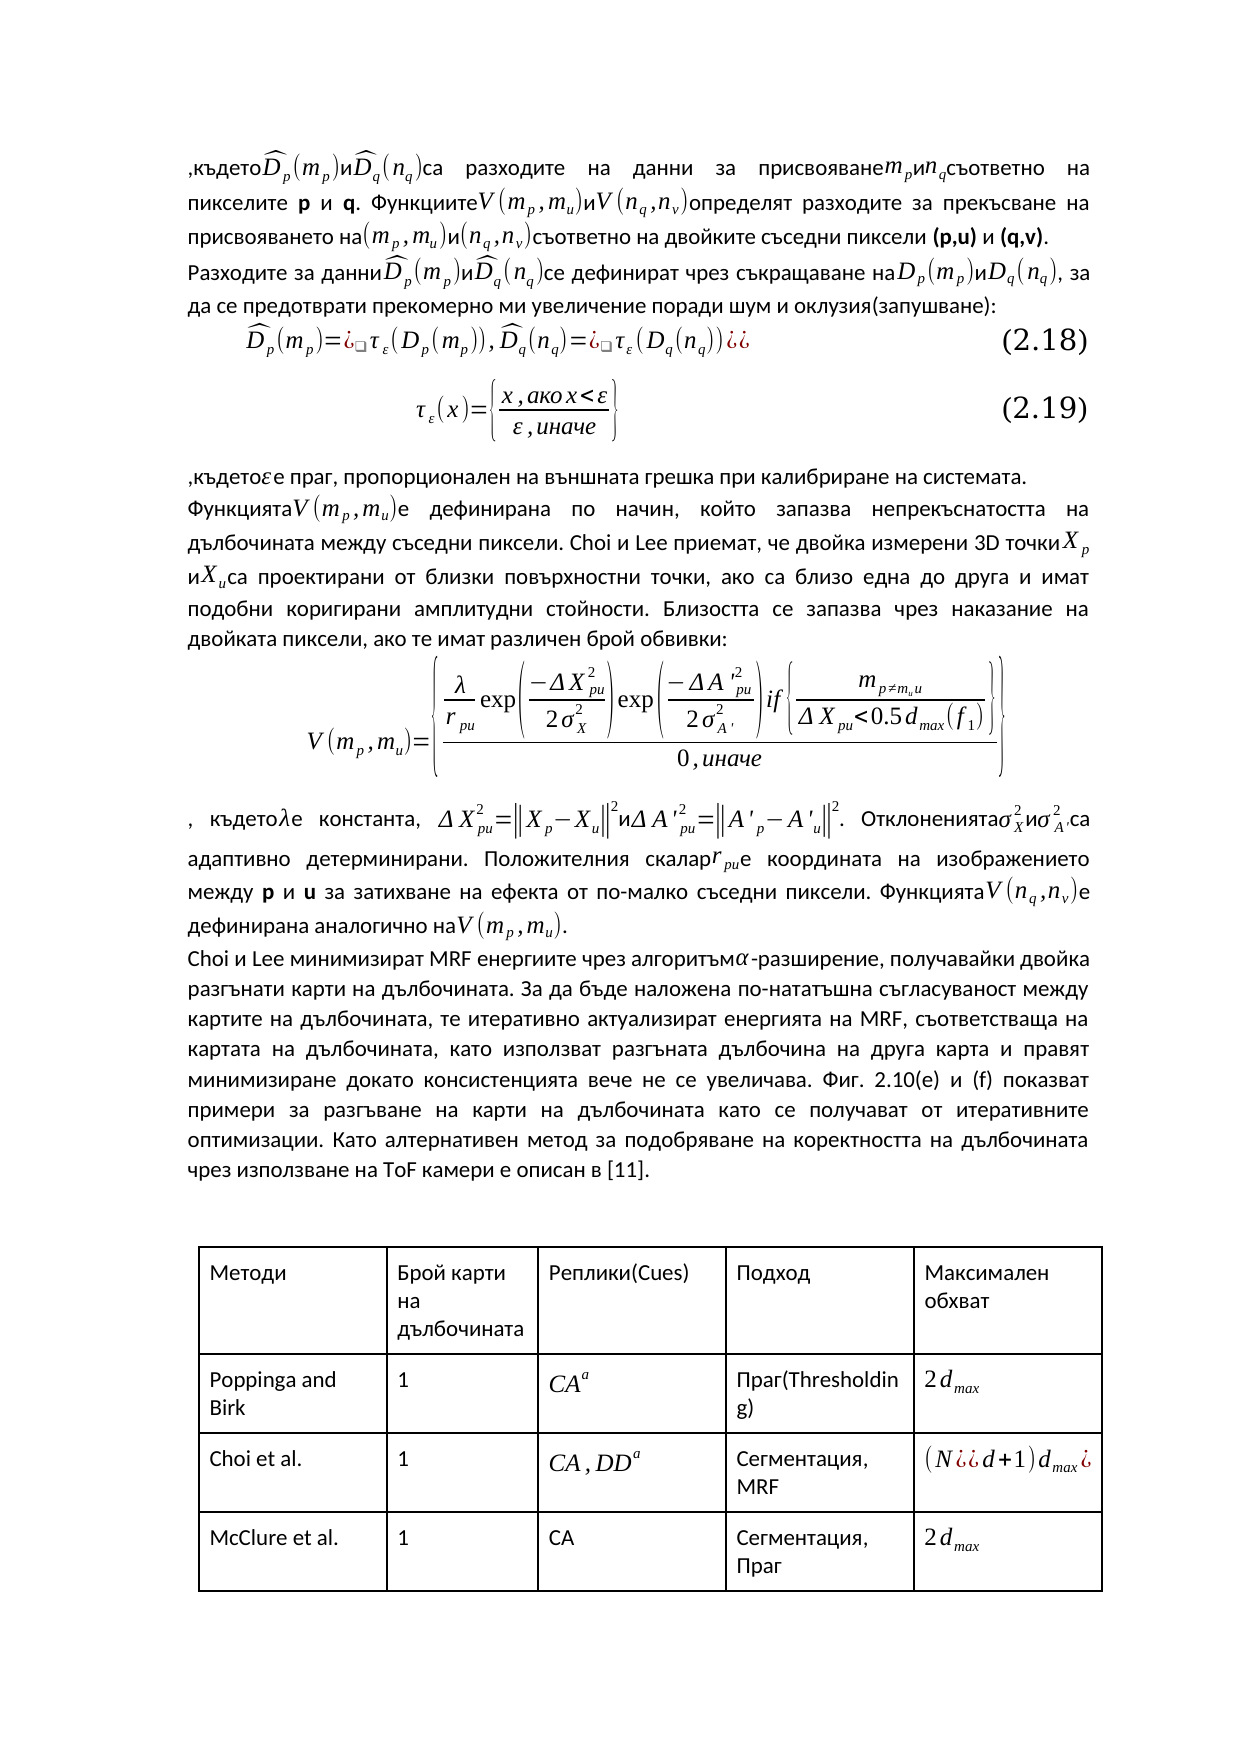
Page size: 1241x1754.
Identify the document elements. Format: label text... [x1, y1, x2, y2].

text (2.19) [225, 378, 1090, 443]
table_header Реплики(Cues) [539, 1248, 725, 1353]
table_header Подход [727, 1248, 913, 1353]
table_cell [539, 1355, 725, 1432]
text Разходите за данниисе дефинират чрез съкращаване наи, за да се предотврати прекомерно ми увеличение поради шум и оклузия(запушване): [187, 254, 1090, 319]
table_header Максимален обхват [915, 1248, 1101, 1353]
text (2.18) [225, 321, 1090, 359]
table_cell Праг(Thresholding) [727, 1355, 913, 1432]
text Choi и Lee минимизират MRF енергиите чрез алгоритъм-разширение, получавайки двойка разгънати карти на дълбочината. За да бъде наложена по-нататъшна съгласуваност между картите на дълбочината, те итеративно актуализират енергията на MRF, съответстваща на картата на дълбочината, като използват разгъната дълбочина на друга карта и правят минимизиране докато консистенцията вече не се увеличава. Фиг. 2.10(e) и (f) показват примери за разгъване на карти на дълбочината като се получават от итеративните оптимизации. Като алтернативен метод за подобряване на коректността на дълбочината чрез използване на ToF камери е описан в [11]. [187, 944, 1090, 1183]
table_cell 1 [388, 1434, 537, 1511]
text ,къдетое праг, пропорционален на външната грешка при калибриране на системата. [187, 462, 1090, 490]
table_cell Poppinga and Birk [200, 1355, 386, 1432]
table_cell [915, 1513, 1101, 1590]
table_cell Сегментация, Праг [727, 1513, 913, 1590]
table_cell [915, 1355, 1101, 1432]
table_cell [539, 1434, 725, 1511]
table_cell 1 [388, 1355, 537, 1432]
text Функциятае дефинирана по начин, който запазва непрекъснатостта на дълбочината между съседни пиксели. Choi и Lee приемат, че двойка измерени 3D точкииса проектирани от близки повърхностни точки, ако са близо една до друга и имат подобни коригирани амплитудни стойности. Близостта се запазва чрез наказание на двойката пиксели, ако те имат различен брой обвивки: [187, 492, 1090, 652]
table_header Брой карти на дълбочината [388, 1248, 537, 1353]
table_cell [915, 1434, 1101, 1511]
text , къдетое константа, и. Отклонениятаиса адаптивно детерминирани. Положителния скаларе координата на изображението между p и u за затихване на ефекта от по-малко съседни пиксели. Функциятае дефинирана аналогично на. [187, 797, 1090, 942]
table_cell 1 [388, 1513, 537, 1590]
table_cell Choi et al. [200, 1434, 386, 1511]
text ,къдетоиса разходите на данни за присвояванеисъответно на пикселите p и q. Функциитеиопределят разходите за прекъсване на присвояването наисъответно на двойките съседни пиксели (p,u) и (q,v). [187, 150, 1090, 252]
table_cell McClure et al. [200, 1513, 386, 1590]
table_header Методи [200, 1248, 386, 1353]
table_cell CA [539, 1513, 725, 1590]
table_cell Сегментация, MRF [727, 1434, 913, 1511]
